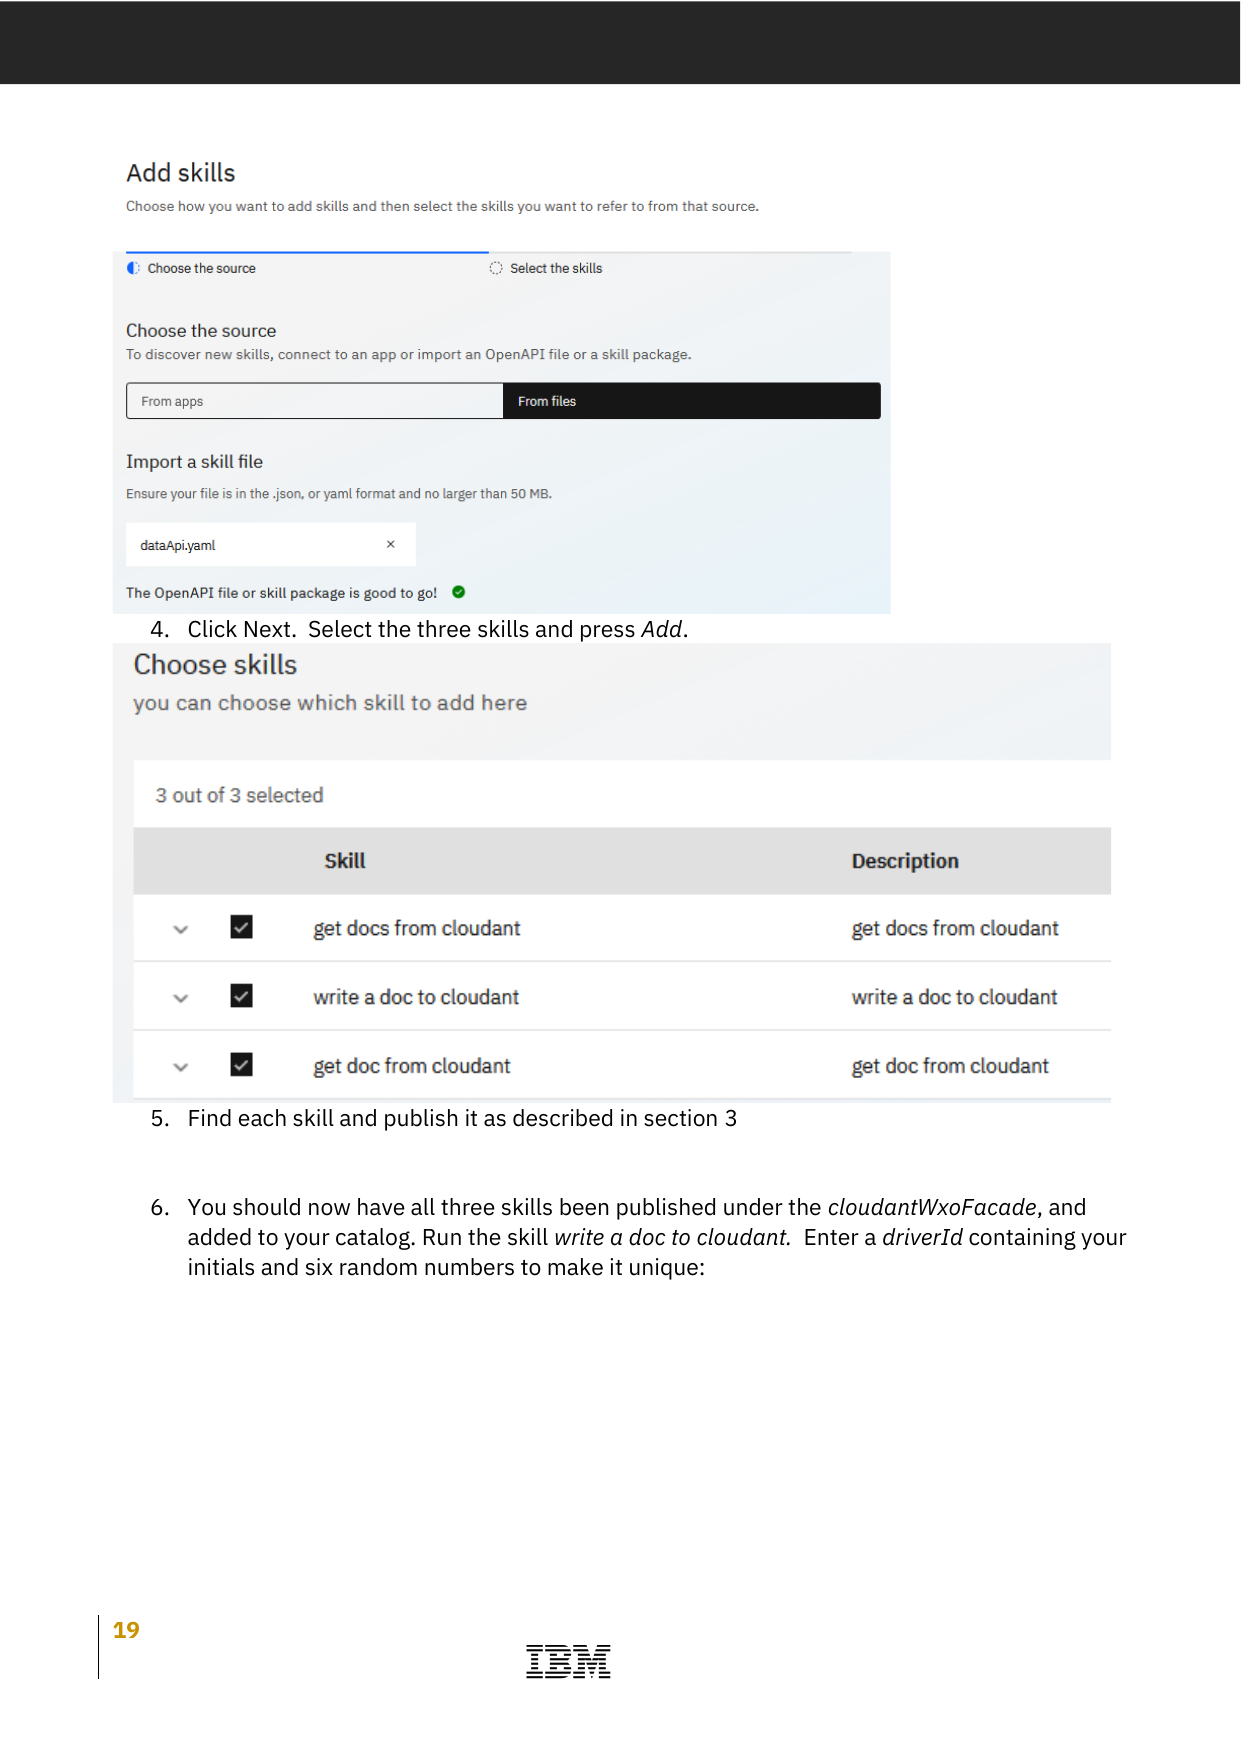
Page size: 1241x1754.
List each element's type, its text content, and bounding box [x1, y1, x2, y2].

picture [112, 150, 891, 614]
picture [526, 1645, 611, 1679]
picture [112, 643, 1112, 1103]
list You should now have all three skills been published under the cloudantWxoFacade, and added to your catalog. Run the skill write a doc to cloudant. Enter a driverId containing your initials and six random numbers to make it unique: [150, 1192, 1128, 1281]
list Click Next. Select the three skills and press Add. [150, 613, 1128, 643]
list Find each skill and publish it as described in section 3 [150, 1103, 1128, 1132]
